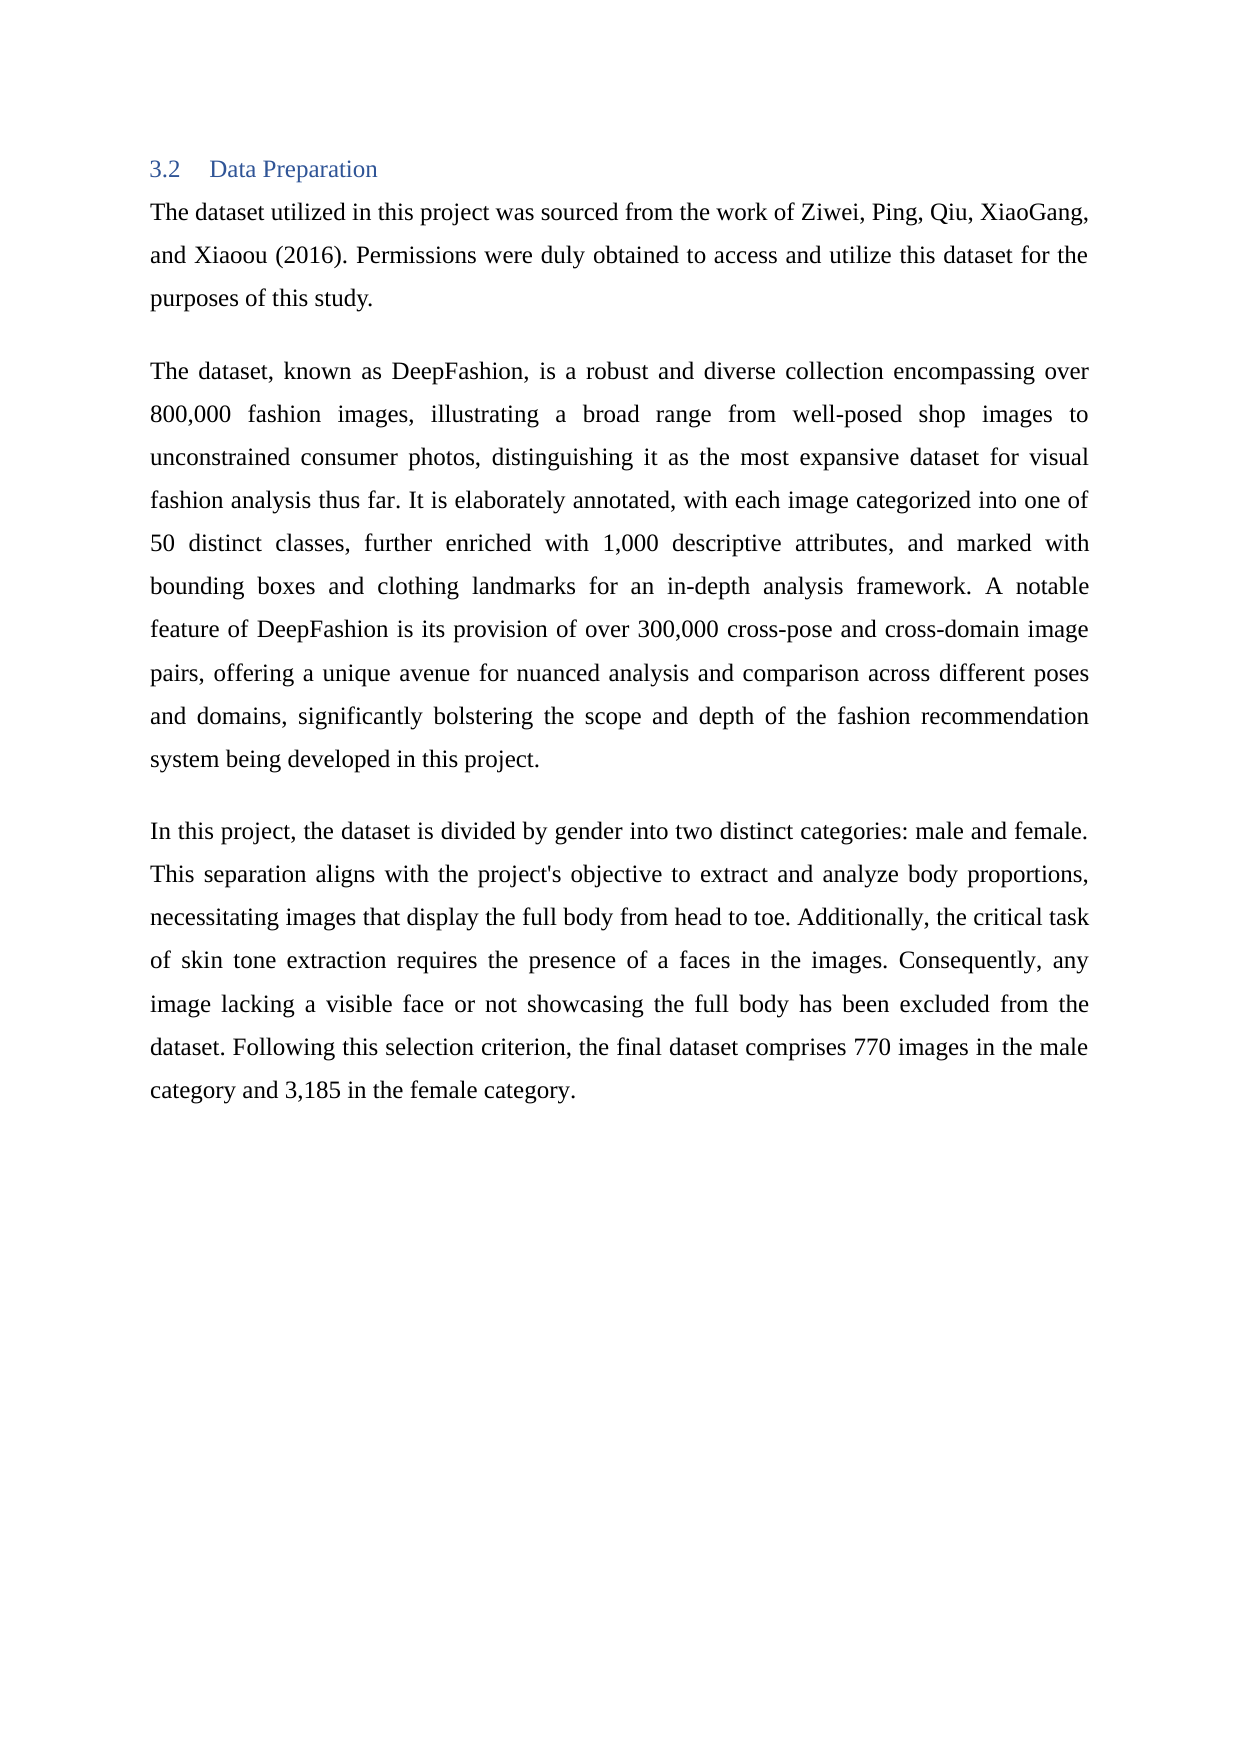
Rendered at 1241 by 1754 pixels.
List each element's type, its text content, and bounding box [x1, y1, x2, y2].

text The dataset utilized in this project was sourced from the work of Ziwei, Ping, Qiu, XiaoGang, and Xiaoou (2016). Permissions were duly obtained to access and utilize this dataset for the purposes of this study. [150, 197, 1090, 312]
text The dataset, known as DeepFashion, is a robust and diverse collection encompassing over 800,000 fashion images, illustrating a broad range from well-posed shop images to unconstrained consumer photos, distinguishing it as the most expansive dataset for visual fashion analysis thus far. It is elaborately annotated, with each image categorized into one of 50 distinct classes, further enriched with 1,000 descriptive attributes, and marked with bounding boxes and clothing landmarks for an in-depth analysis framework. A notable feature of DeepFashion is its provision of over 300,000 cross-pose and cross-domain image pairs, offering a unique avenue for nuanced analysis and comparison across different poses and domains, significantly bolstering the scope and depth of the fashion recommendation system being developed in this project. [150, 356, 1090, 773]
subtitle Data Preparation [149, 154, 1090, 183]
text In this project, the dataset is divided by gender into two distinct categories: male and female. This separation aligns with the project's objective to extract and analyze body proportions, necessitating images that display the full body from head to toe. Additionally, the critical task of skin tone extraction requires the presence of a faces in the images. Consequently, any image lacking a visible face or not showcasing the full body has been excluded from the dataset. Following this selection criterion, the final dataset comprises 770 images in the male category and 3,185 in the female category. [150, 816, 1090, 1104]
